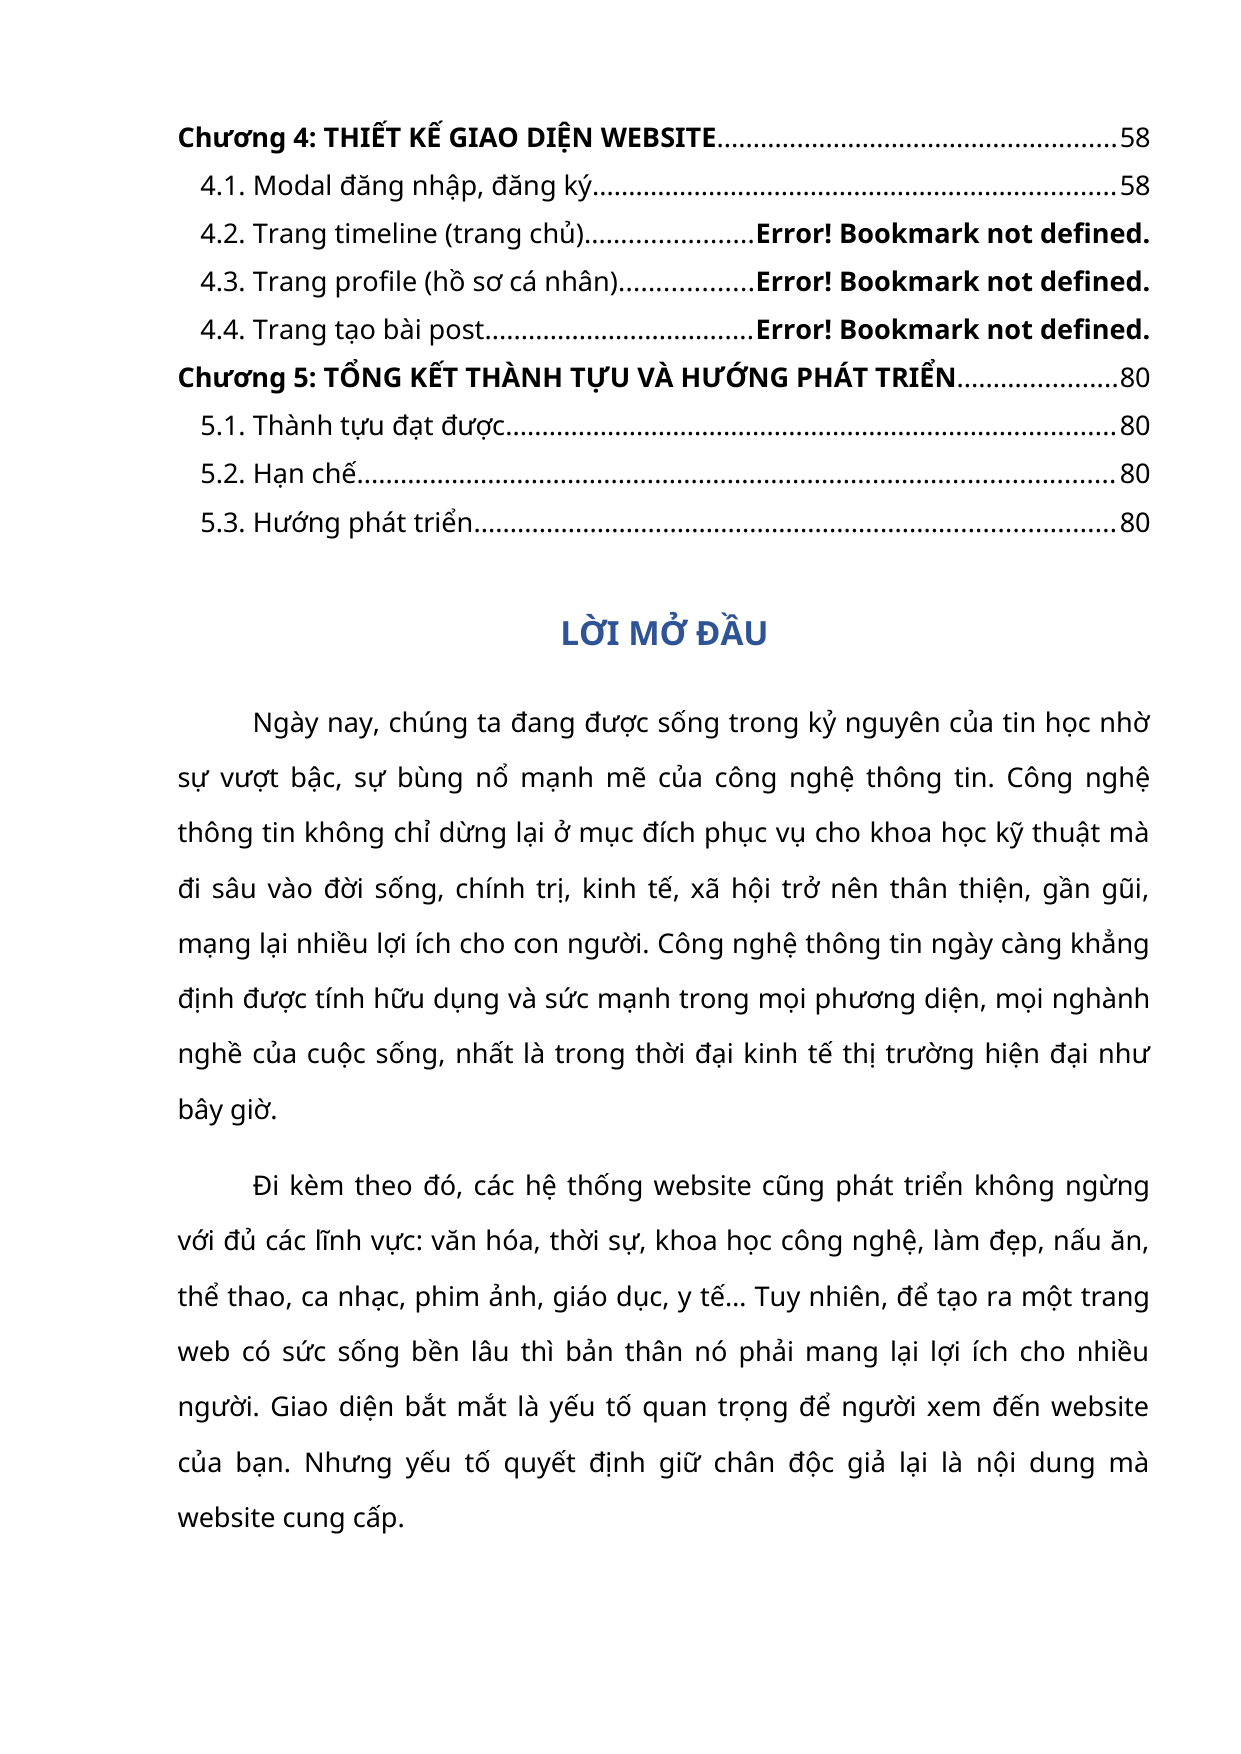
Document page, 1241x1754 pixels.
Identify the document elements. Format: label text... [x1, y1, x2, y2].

text Ngày nay, chúng ta đang được sống trong kỷ nguyên của tin học nhờ sự vượt bậc, sự bùng nổ mạnh mẽ của công nghệ thông tin. Công nghệ thông tin không chỉ dừng lại ở mục đích phục vụ cho khoa học kỹ thuật mà đi sâu vào đời sống, chính trị, kinh tế, xã hội trở nên thân thiện, gần gũi, mạng lại nhiều lợi ích cho con người. Công nghệ thông tin ngày càng khẳng định được tính hữu dụng và sức mạnh trong mọi phương diện, mọi nghành nghề của cuộc sống, nhất là trong thời đại kinh tế thị trường hiện đại như bây giờ. [177, 703, 1152, 1127]
text Đi kèm theo đó, các hệ thống website cũng phát triển không ngừng với đủ các lĩnh vực: văn hóa, thời sự, khoa học công nghệ, làm đẹp, nấu ăn, thể thao, ca nhạc, phim ảnh, giáo dục, y tế… Tuy nhiên, để tạo ra một trang web có sức sống bền lâu thì bản thân nó phải mang lại lợi ích cho nhiều người. Giao diện bắt mắt là yếu tố quan trọng để người xem đến website của bạn. Nhưng yếu tố quyết định giữ chân độc giả lại là nội dung mà website cung cấp. [177, 1166, 1152, 1535]
text LỜI MỞ ĐẦU [177, 610, 1152, 655]
